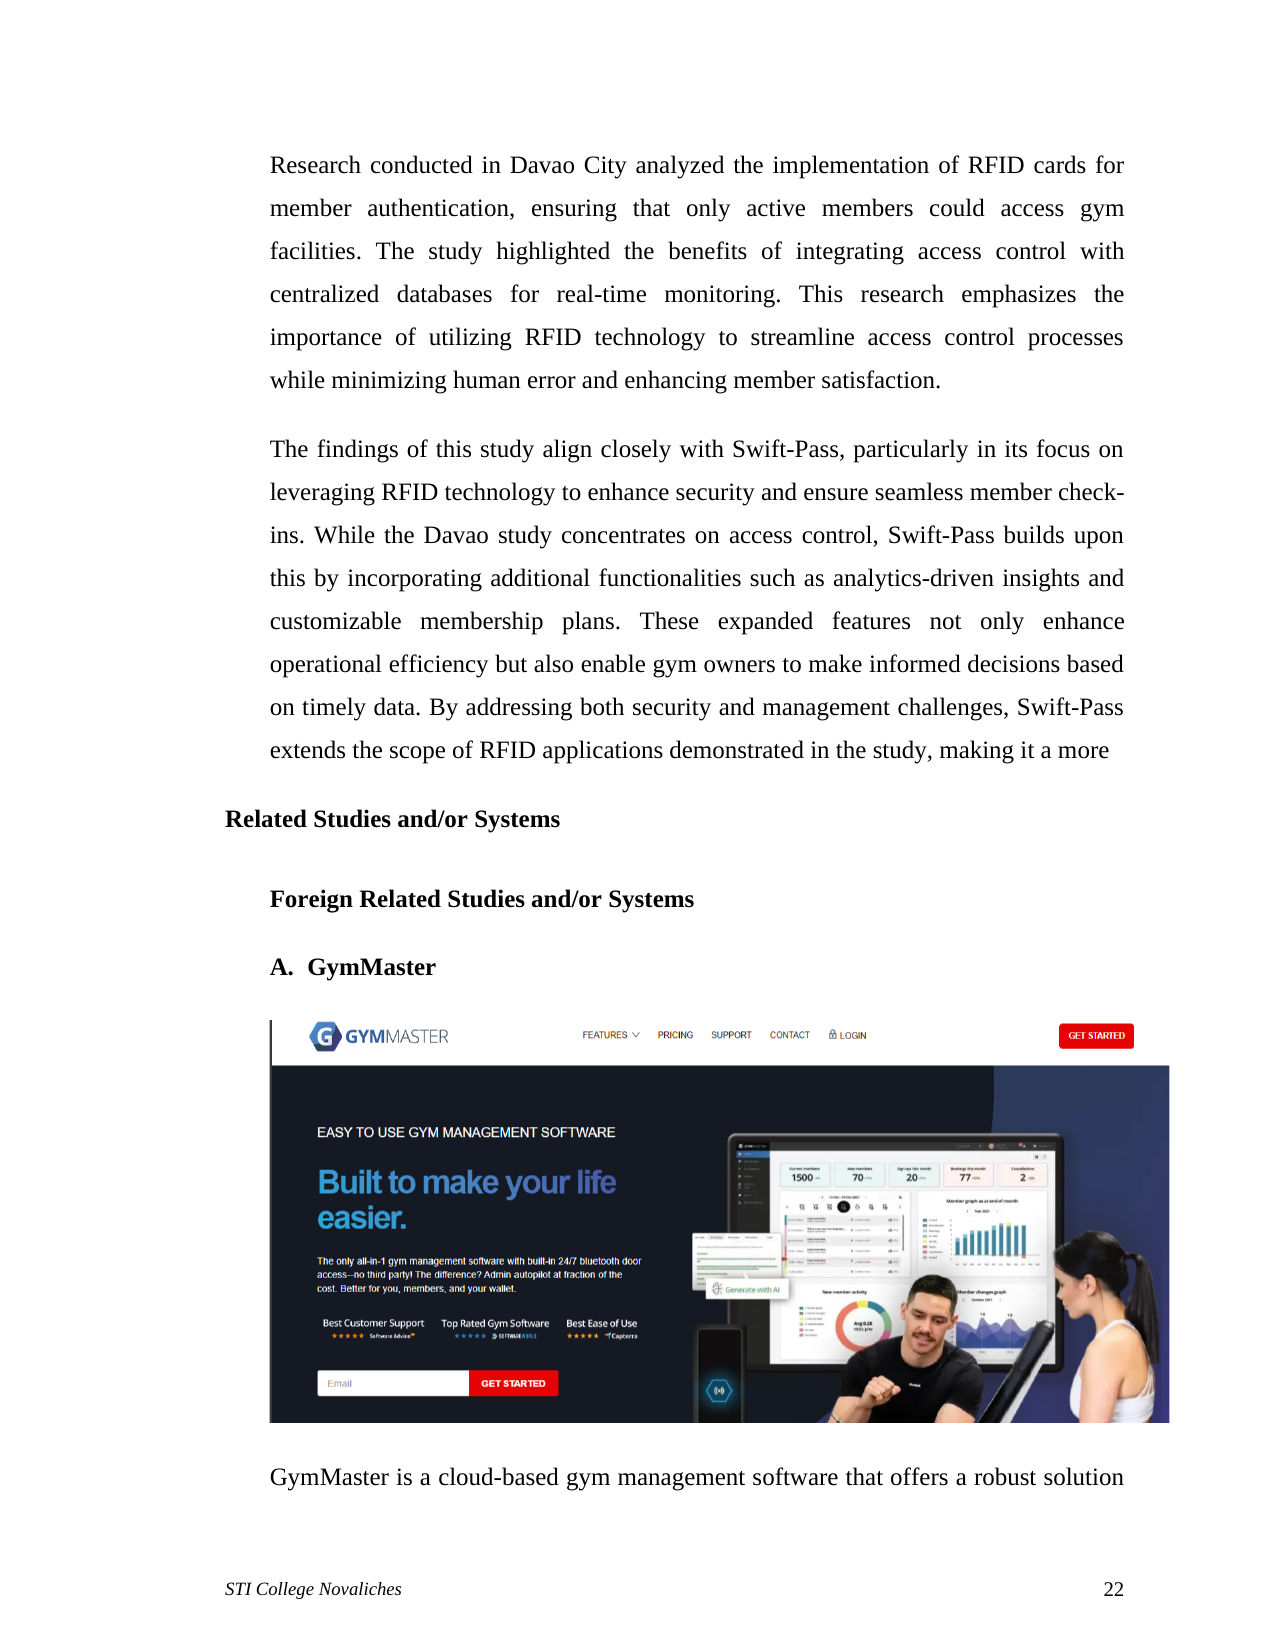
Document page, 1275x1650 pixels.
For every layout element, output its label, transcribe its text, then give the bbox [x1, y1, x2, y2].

subtitle Related Studies and/or Systems [225, 804, 1125, 832]
list GymMaster [269, 952, 1125, 981]
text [269, 150, 1125, 394]
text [269, 1462, 1125, 1491]
text Foreign Related Studies and/or Systems [269, 884, 1125, 913]
picture [269, 1020, 1170, 1423]
text The findings of this study align closely with Swift-Pass, particularly in its focus on leveraging RFID technology to enhance security and ensure seamless member check-ins. While the Davao study concentrates on access control, Swift-Pass builds upon this by incorporating additional functionalities such as analytics-driven insights and customizable membership plans. These expanded features not only enhance operational efficiency but also enable gym owners to make informed decisions based on timely data. By addressing both security and management challenges, Swift-Pass extends the scope of RFID applications demonstrated in the study, making it a more [269, 434, 1125, 764]
